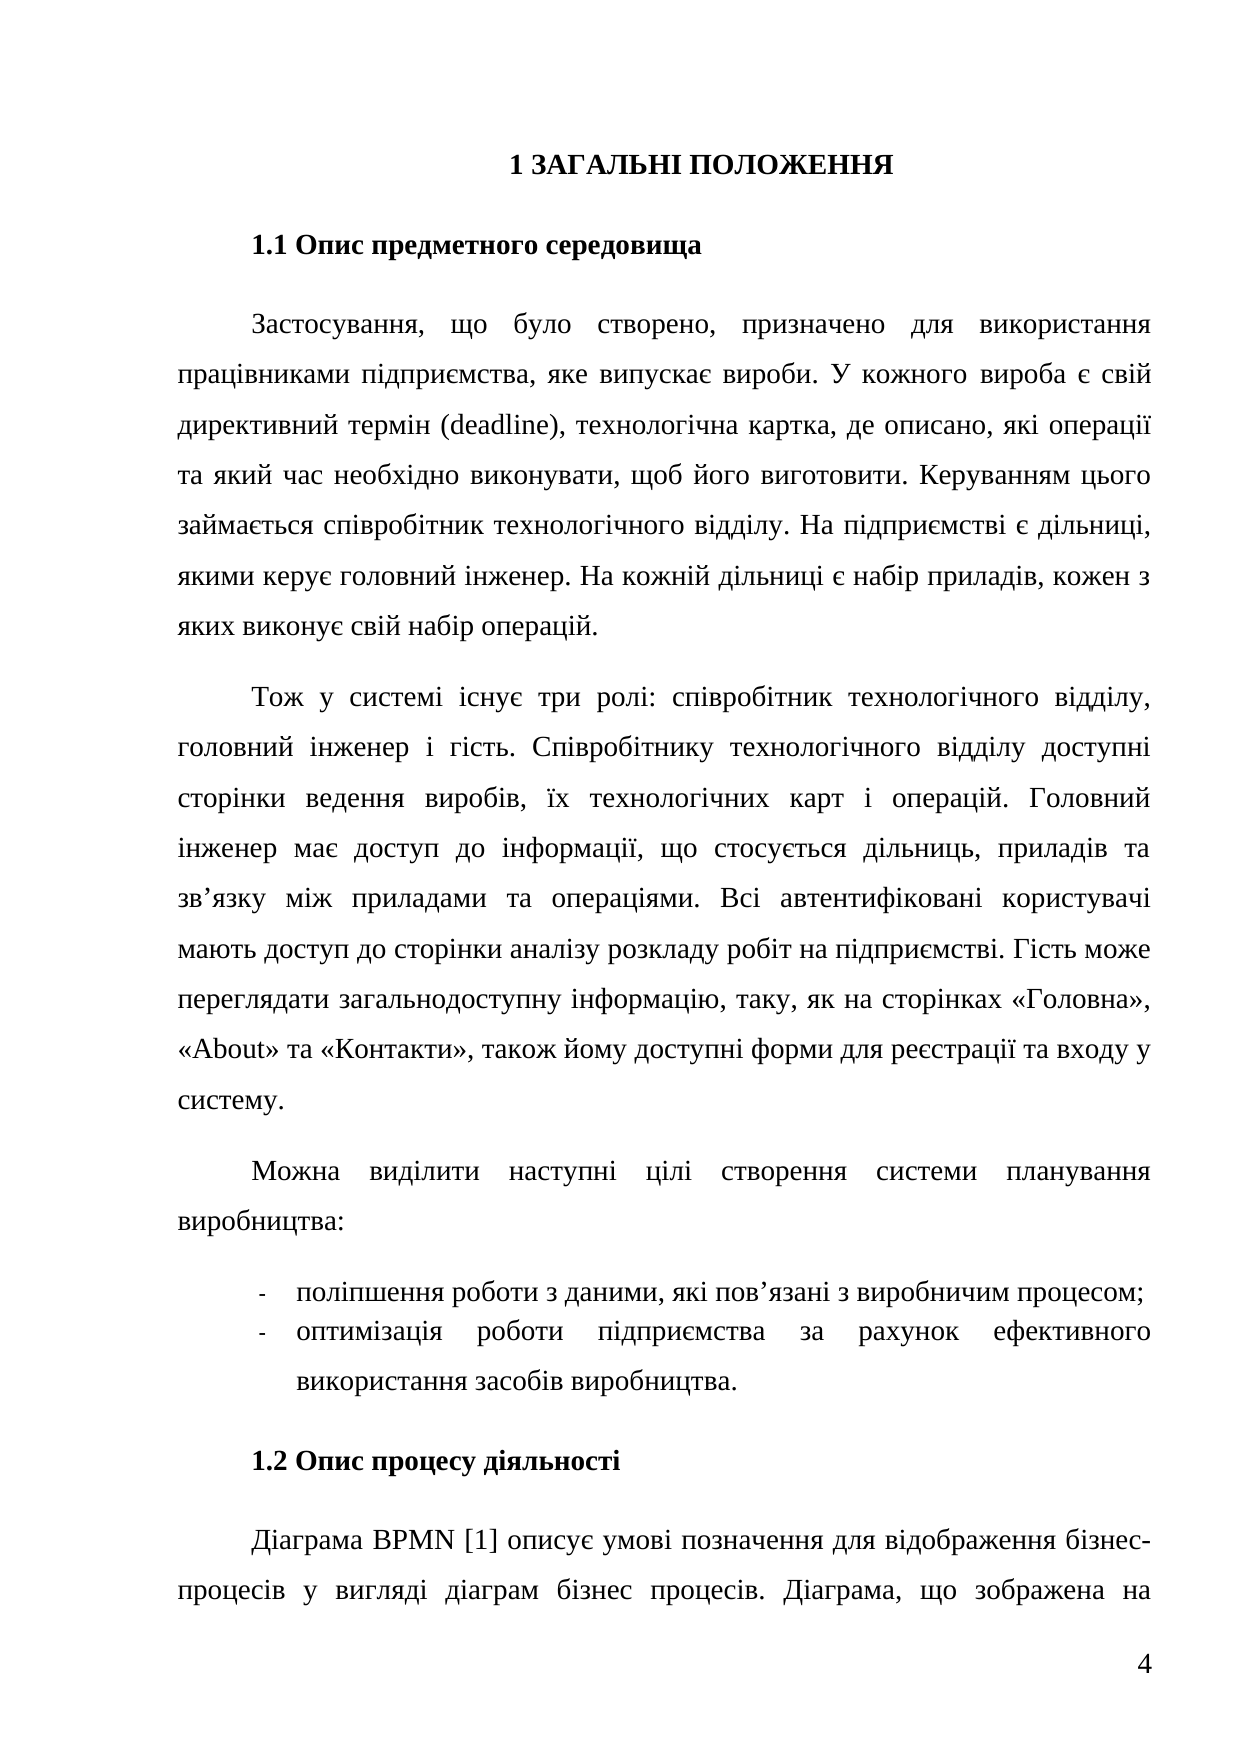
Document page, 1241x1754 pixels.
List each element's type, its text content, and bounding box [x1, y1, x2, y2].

text Тож у системі існує три ролі: співробітник технологічного відділу, головний інженер і гість. Співробітнику технологічного відділу доступні сторінки ведення виробів, їх технологічних карт і операцій. Головний інженер має доступ до інформації, що стосується дільниць, приладів та зв’язку між приладами та операціями. Всі автентифіковані користувачі мають доступ до сторінки аналізу розкладу робіт на підприємстві. Гість може переглядати загальнодоступну інформацію, таку, як на сторінках «Головна», «About» та «Контакти», також йому доступні форми для реєстрації та входу у систему. [177, 679, 1152, 1115]
list оптимізація роботи підприємства за рахунок ефективного використання засобів виробництва. [258, 1313, 1152, 1397]
subtitle 1.2 Опис процесу діяльності [177, 1443, 1152, 1476]
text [177, 1522, 1152, 1606]
list поліпшення роботи з даними, які пов’язані з виробничим процесом; [258, 1274, 1152, 1308]
text Застосування, що було створено, призначено для використання працівниками підприємства, яке випускає вироби. У кожного вироба є свій директивний термін (deadline), технологічна картка, де описано, які операції та який час необхідно виконувати, щоб його виготовити. Керуванням цього займається співробітник технологічного відділу. На підприємстві є дільниці, якими керує головний інженер. На кожній дільниці є набір приладів, кожен з яких виконує свій набір операцій. [177, 306, 1152, 642]
text Можна виділити наступні цілі створення системи планування виробництва: [177, 1153, 1152, 1237]
subtitle Опис предметного середовища [251, 227, 1152, 260]
subtitle 1 Загальні положення [177, 147, 1152, 181]
